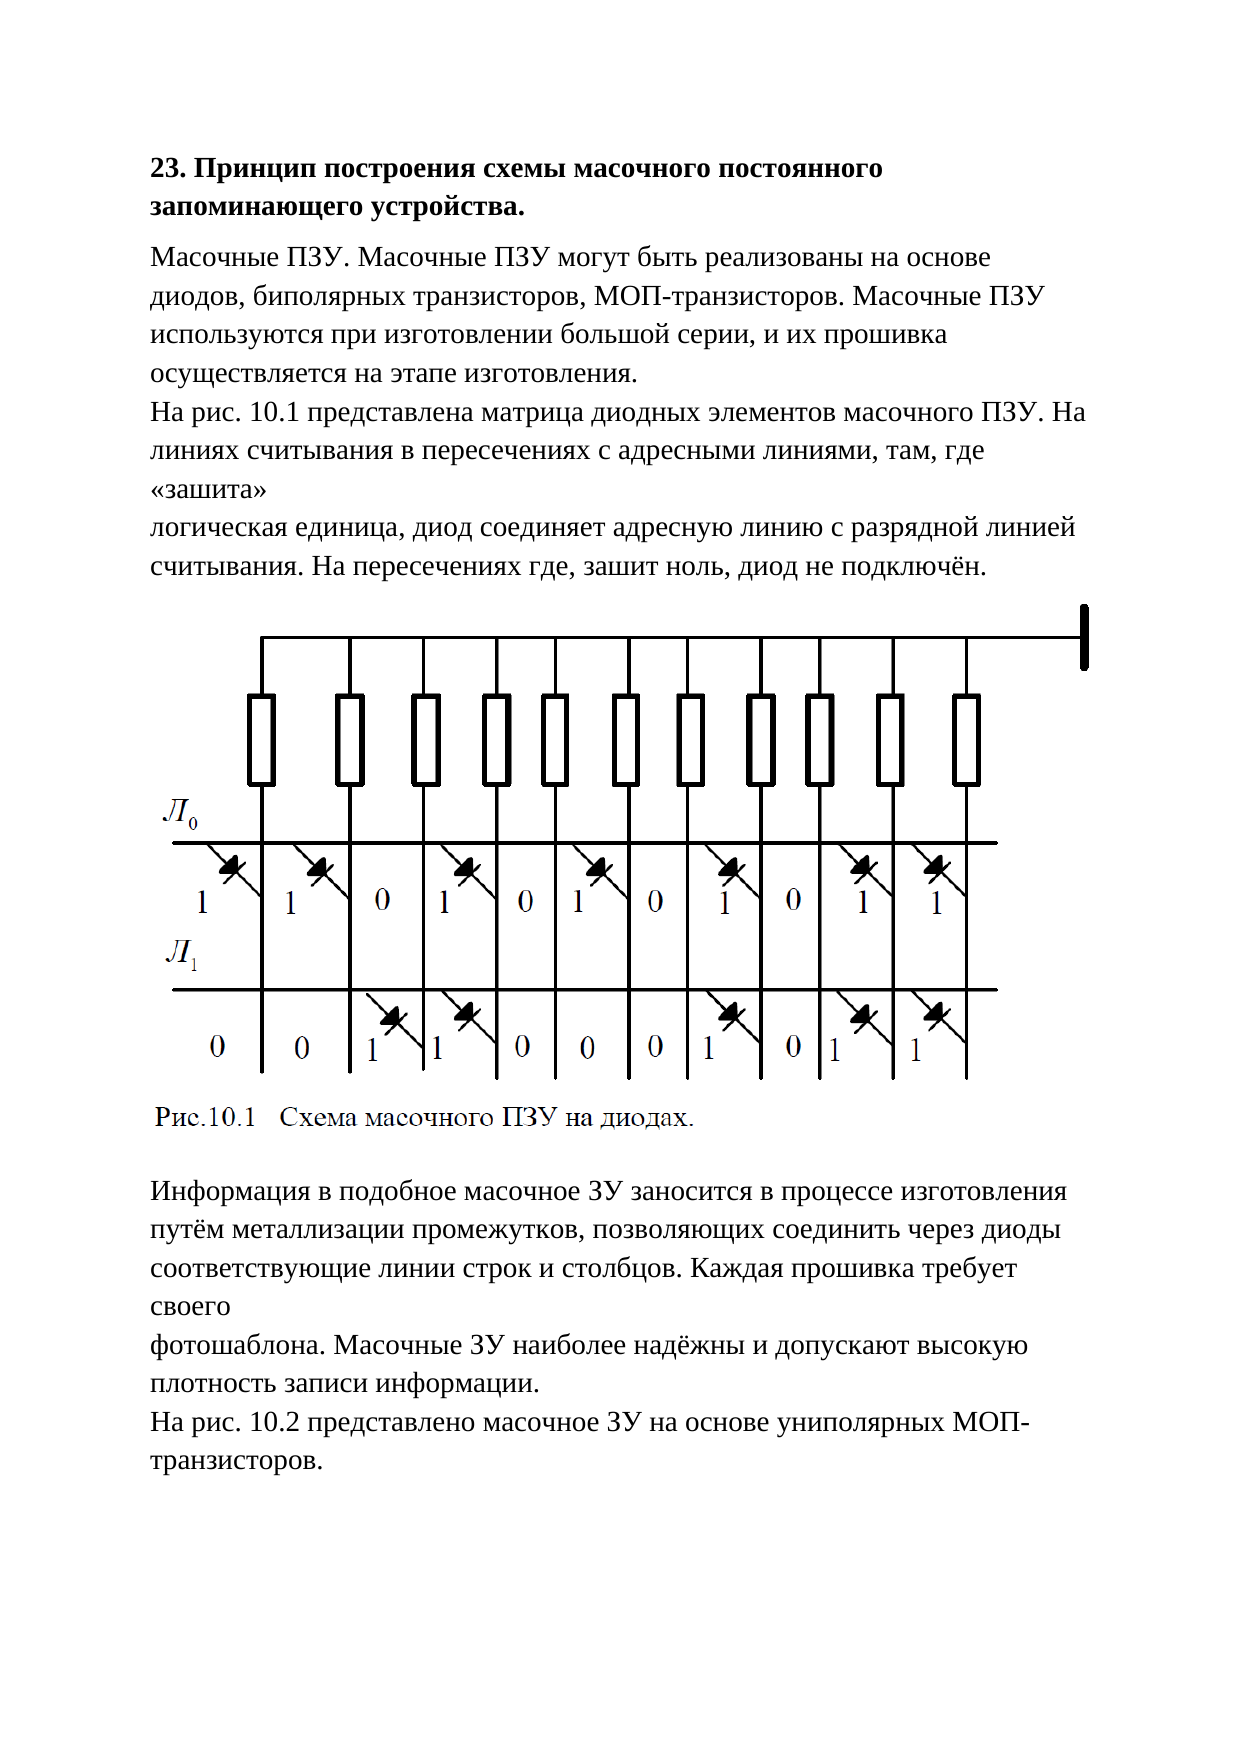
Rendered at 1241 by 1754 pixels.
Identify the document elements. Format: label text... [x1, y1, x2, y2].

text На рис. 10.2 представлено масочное ЗУ на основе униполярных МОП- [150, 1404, 1090, 1437]
text путём металлизации промежутков, позволяющих соединить через диоды [150, 1211, 1090, 1245]
text Информация в подобное масочное ЗУ заносится в процессе изготовления [150, 1173, 1090, 1206]
subtitle 23. Принцип построения схемы масочного постоянного запоминающего устройства. [150, 150, 1090, 222]
text плотность записи информации. [150, 1365, 1090, 1399]
text транзисторов. [150, 1442, 1090, 1476]
text соответствующие линии строк и столбцов. Каждая прошивка требует своего [150, 1250, 1090, 1322]
text диодов, биполярных транзисторов, МОП-транзисторов. Масочные ПЗУ [150, 278, 1090, 312]
text линиях считывания в пересечениях с адресными линиями, там, где «зашита» [150, 432, 1090, 504]
text Масочные ПЗУ. Масочные ПЗУ могут быть реализованы на основе [150, 239, 1090, 273]
text считывания. На пересечениях где, зашит ноль, диод не подключён. [150, 548, 1090, 581]
text используются при изготовлении большой серии, и их прошивка [150, 317, 1090, 350]
text осуществляется на этапе изготовления. [150, 355, 1090, 389]
text логическая единица, диод соединяет адресную линию с разрядной линией [150, 509, 1090, 543]
picture [150, 586, 1125, 1131]
text На рис. 10.1 представлена матрица диодных элементов масочного ПЗУ. На [150, 394, 1090, 427]
text фотошаблона. Масочные ЗУ наиболее надёжны и допускают высокую [150, 1327, 1090, 1360]
